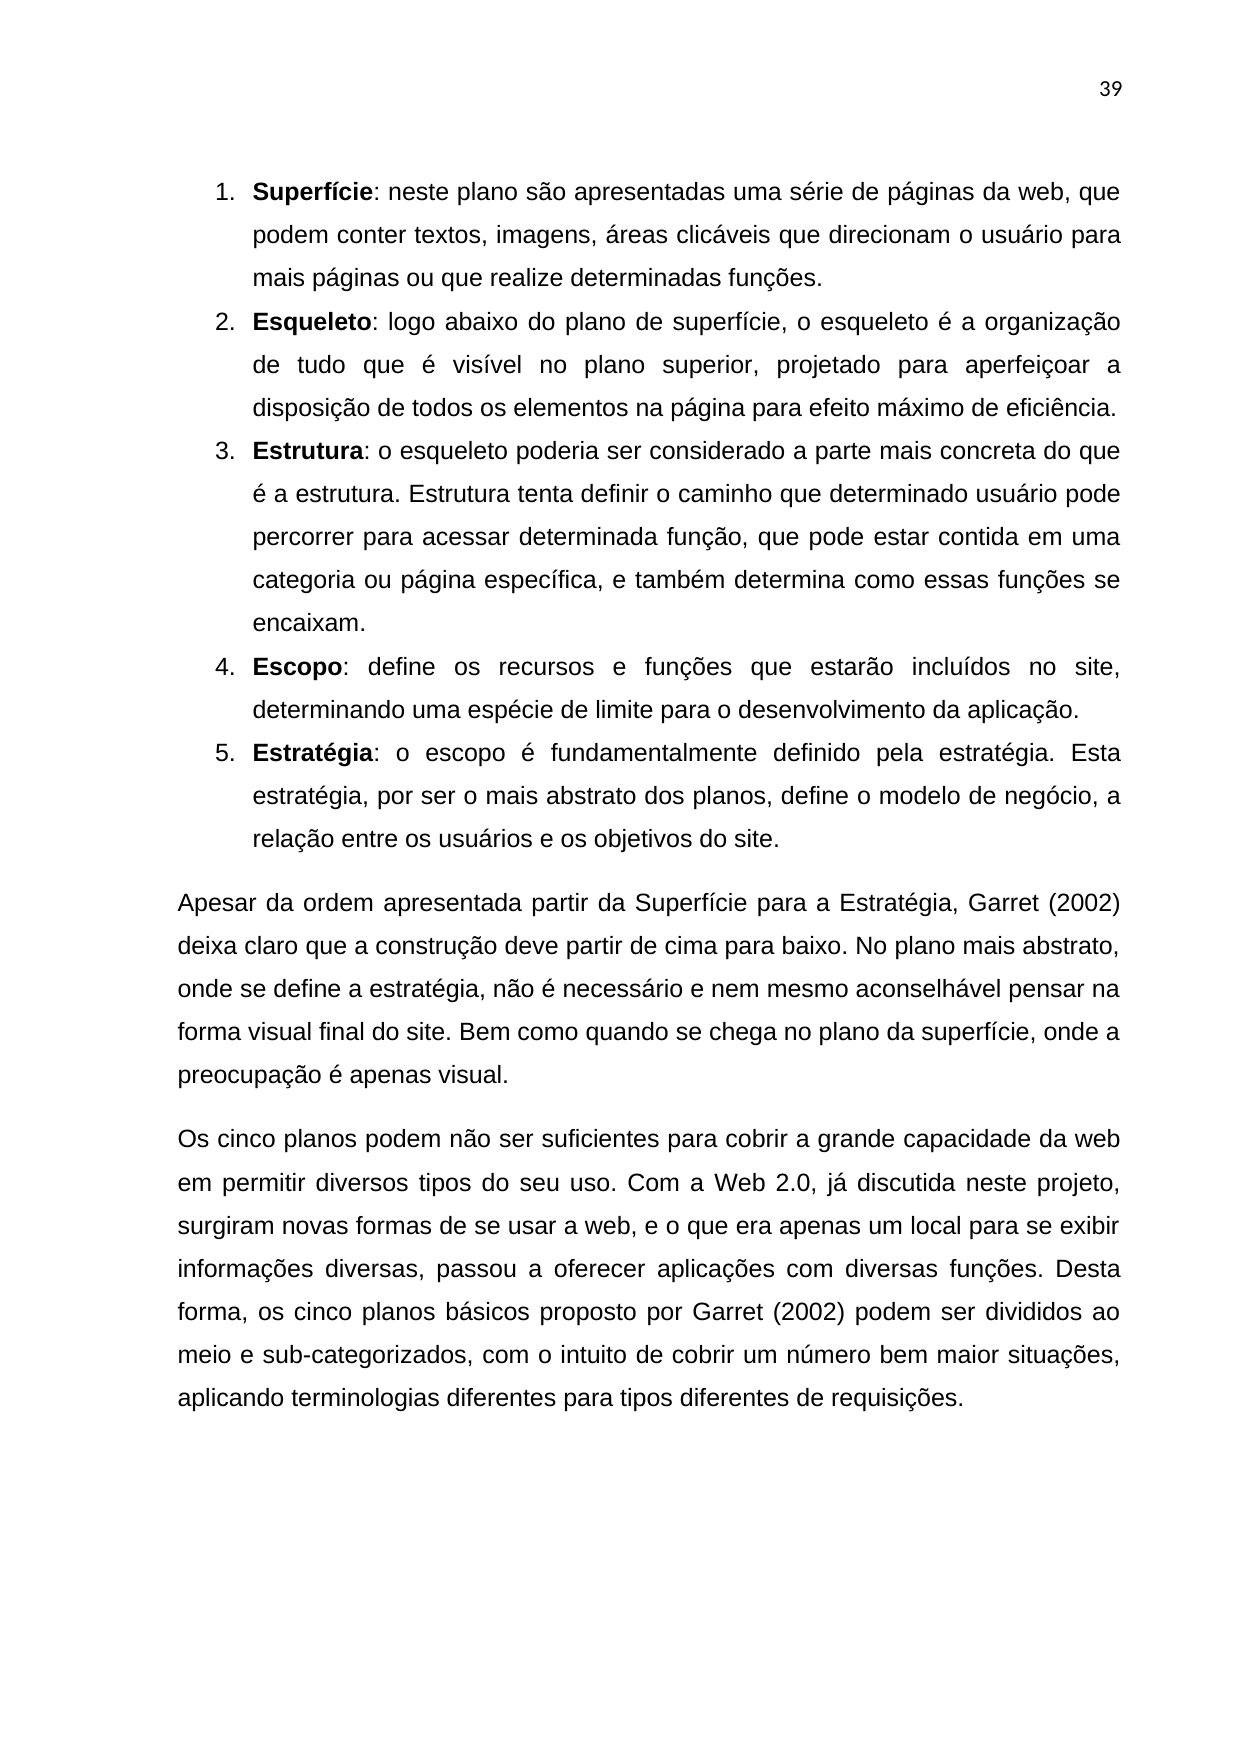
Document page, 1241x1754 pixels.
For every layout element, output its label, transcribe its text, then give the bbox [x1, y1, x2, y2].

list Esqueleto: logo abaixo do plano de superfície, o esqueleto é a organização de tudo que é visível no plano superior, projetado para aperfeiçoar a disposição de todos os elementos na página para efeito máximo de eficiência. [215, 307, 1122, 422]
list Estrutura: o esqueleto poderia ser considerado a parte mais concreta do que é a estrutura. Estrutura tenta definir o caminho que determinado usuário pode percorrer para acessar determinada função, que pode estar contida em uma categoria ou página específica, e também determina como essas funções se encaixam. [215, 436, 1122, 637]
text Apesar da ordem apresentada partir da Superfície para a Estratégia, Garret (2002) deixa claro que a construção deve partir de cima para baixo. No plano mais abstrato, onde se define a estratégia, não é necessário e nem mesmo aconselhável pensar na forma visual final do site. Bem como quando se chega no plano da superfície, onde a preocupação é apenas visual. [177, 888, 1122, 1089]
list Escopo: define os recursos e funções que estarão incluídos no site, determinando uma espécie de limite para o desenvolvimento da aplicação. [215, 652, 1122, 723]
list Superfície: neste plano são apresentadas uma série de páginas da web, que podem conter textos, imagens, áreas clicáveis que direcionam o usuário para mais páginas ou que realize determinadas funções. [215, 177, 1122, 292]
text Os cinco planos podem não ser suficientes para cobrir a grande capacidade da web em permitir diversos tipos do seu uso. Com a Web 2.0, já discutida neste projeto, surgiram novas formas de se usar a web, e o que era apenas um local para se exibir informações diversas, passou a oferecer aplicações com diversas funções. Desta forma, os cinco planos básicos proposto por Garret (2002) podem ser divididos ao meio e sub-categorizados, com o intuito de cobrir um número bem maior situações, aplicando terminologias diferentes para tipos diferentes de requisições. [177, 1124, 1122, 1412]
list Estratégia: o escopo é fundamentalmente definido pela estratégia. Esta estratégia, por ser o mais abstrato dos planos, define o modelo de negócio, a relação entre os usuários e os objetivos do site. [215, 738, 1122, 853]
